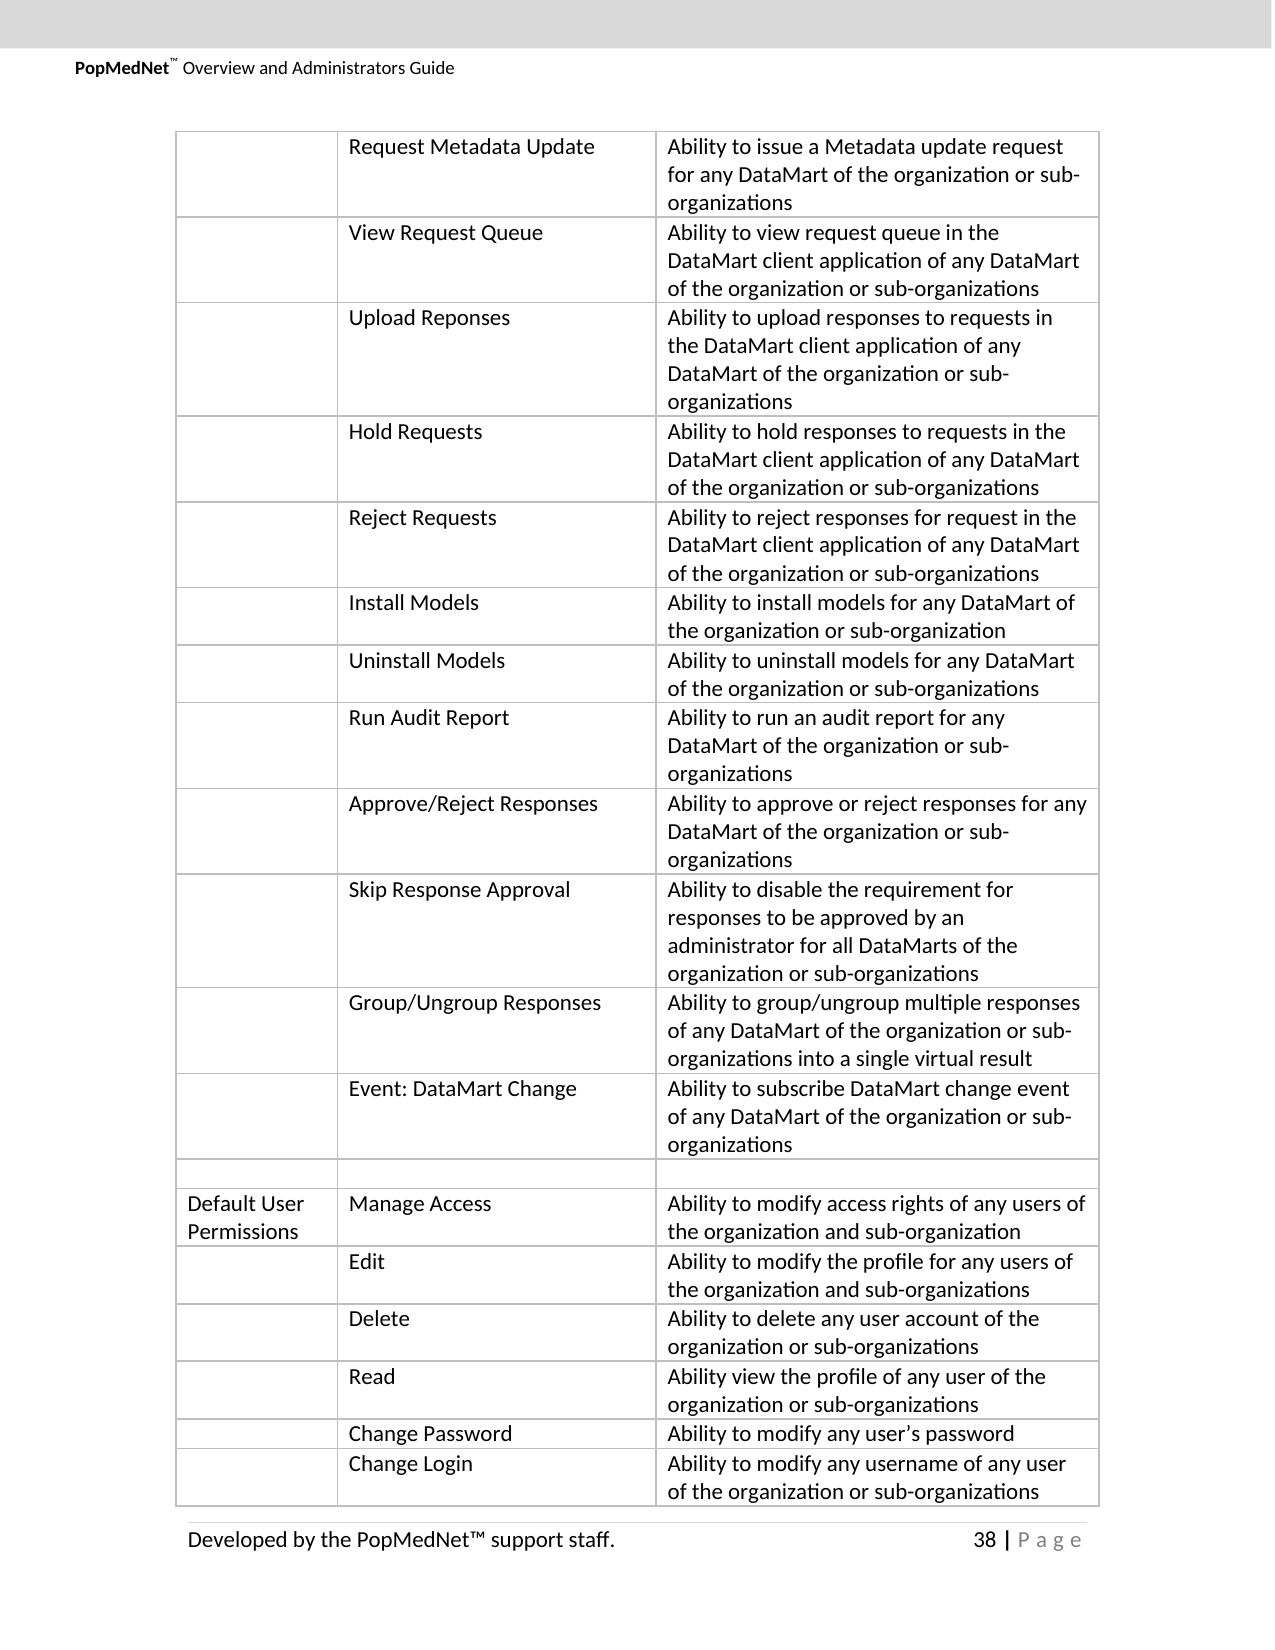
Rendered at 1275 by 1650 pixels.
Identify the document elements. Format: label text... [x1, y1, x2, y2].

table_cell [177, 218, 337, 302]
table_cell Ability to run an audit report for any DataMart of the organization or sub-organizations [657, 703, 1098, 787]
table_cell Default User Permissions [177, 1189, 337, 1245]
table_cell Install Models [338, 588, 655, 644]
table_cell Ability to view request queue in the DataMart client application of any DataMart of the organization or sub-organizations [657, 218, 1098, 302]
table_cell [177, 875, 337, 987]
table_cell Ability view the profile of any user of the organization or sub-organizations [657, 1362, 1098, 1418]
table_cell Change Login [338, 1449, 655, 1505]
table_cell Change Password [338, 1420, 655, 1448]
table_cell Reject Requests [338, 503, 655, 587]
table_cell [177, 703, 337, 787]
table_cell Ability to approve or reject responses for any DataMart of the organization or sub-organizations [657, 789, 1098, 873]
table_cell Ability to modify access rights of any users of the organization and sub-organization [657, 1189, 1098, 1245]
table_cell Ability to modify any username of any user of the organization or sub-organizations [657, 1449, 1098, 1505]
table_cell Ability to group/ungroup multiple responses of any DataMart of the organization or sub-organizations into a single virtual result [657, 988, 1098, 1072]
table_cell [177, 646, 337, 702]
table_cell Group/Ungroup Responses [338, 988, 655, 1072]
table_cell Ability to delete any user account of the organization or sub-organizations [657, 1305, 1098, 1360]
table_cell Ability to uninstall models for any DataMart of the organization or sub-organizations [657, 646, 1098, 702]
table_cell Ability to hold responses to requests in the DataMart client application of any DataMart of the organization or sub-organizations [657, 417, 1098, 501]
table_cell Ability to reject responses for request in the DataMart client application of any DataMart of the organization or sub-organizations [657, 503, 1098, 587]
table_cell Ability to modify any user’s password [657, 1420, 1098, 1448]
table_cell Hold Requests [338, 417, 655, 501]
table_cell Ability to disable the requirement for responses to be approved by an administrator for all DataMarts of the organization or sub-organizations [657, 875, 1098, 987]
table_cell [657, 1160, 1098, 1188]
table_cell Manage Access [338, 1189, 655, 1245]
table_cell [177, 1160, 337, 1188]
table_cell Uninstall Models [338, 646, 655, 702]
table_cell [177, 417, 337, 501]
table_cell Ability to issue a Metadata update request for any DataMart of the organization or sub-organizations [657, 132, 1098, 216]
table_cell [177, 789, 337, 873]
table_cell Upload Reponses [338, 303, 655, 415]
table_cell [338, 1160, 655, 1188]
table_cell Event: DataMart Change [338, 1074, 655, 1158]
table_cell [177, 1420, 337, 1448]
table_cell Ability to upload responses to requests in the DataMart client application of any DataMart of the organization or sub-organizations [657, 303, 1098, 415]
table_cell [177, 132, 337, 216]
table_cell Request Metadata Update [338, 132, 655, 216]
table_cell [177, 1362, 337, 1418]
table_cell [177, 1305, 337, 1360]
table_cell View Request Queue [338, 218, 655, 302]
table_cell [177, 988, 337, 1072]
table_cell [177, 1074, 337, 1158]
table_cell Delete [338, 1305, 655, 1360]
table_cell [177, 1247, 337, 1303]
table_cell Read [338, 1362, 655, 1418]
table_cell Skip Response Approval [338, 875, 655, 987]
table_cell [177, 588, 337, 644]
table_cell Edit [338, 1247, 655, 1303]
table_cell Ability to install models for any DataMart of the organization or sub-organization [657, 588, 1098, 644]
table_cell [177, 1449, 337, 1505]
table_cell Ability to subscribe DataMart change event of any DataMart of the organization or sub-organizations [657, 1074, 1098, 1158]
table_cell [177, 503, 337, 587]
table_cell Run Audit Report [338, 703, 655, 787]
table_cell Approve/Reject Responses [338, 789, 655, 873]
table_cell Ability to modify the profile for any users of the organization and sub-organizations [657, 1247, 1098, 1303]
table_cell [177, 303, 337, 415]
